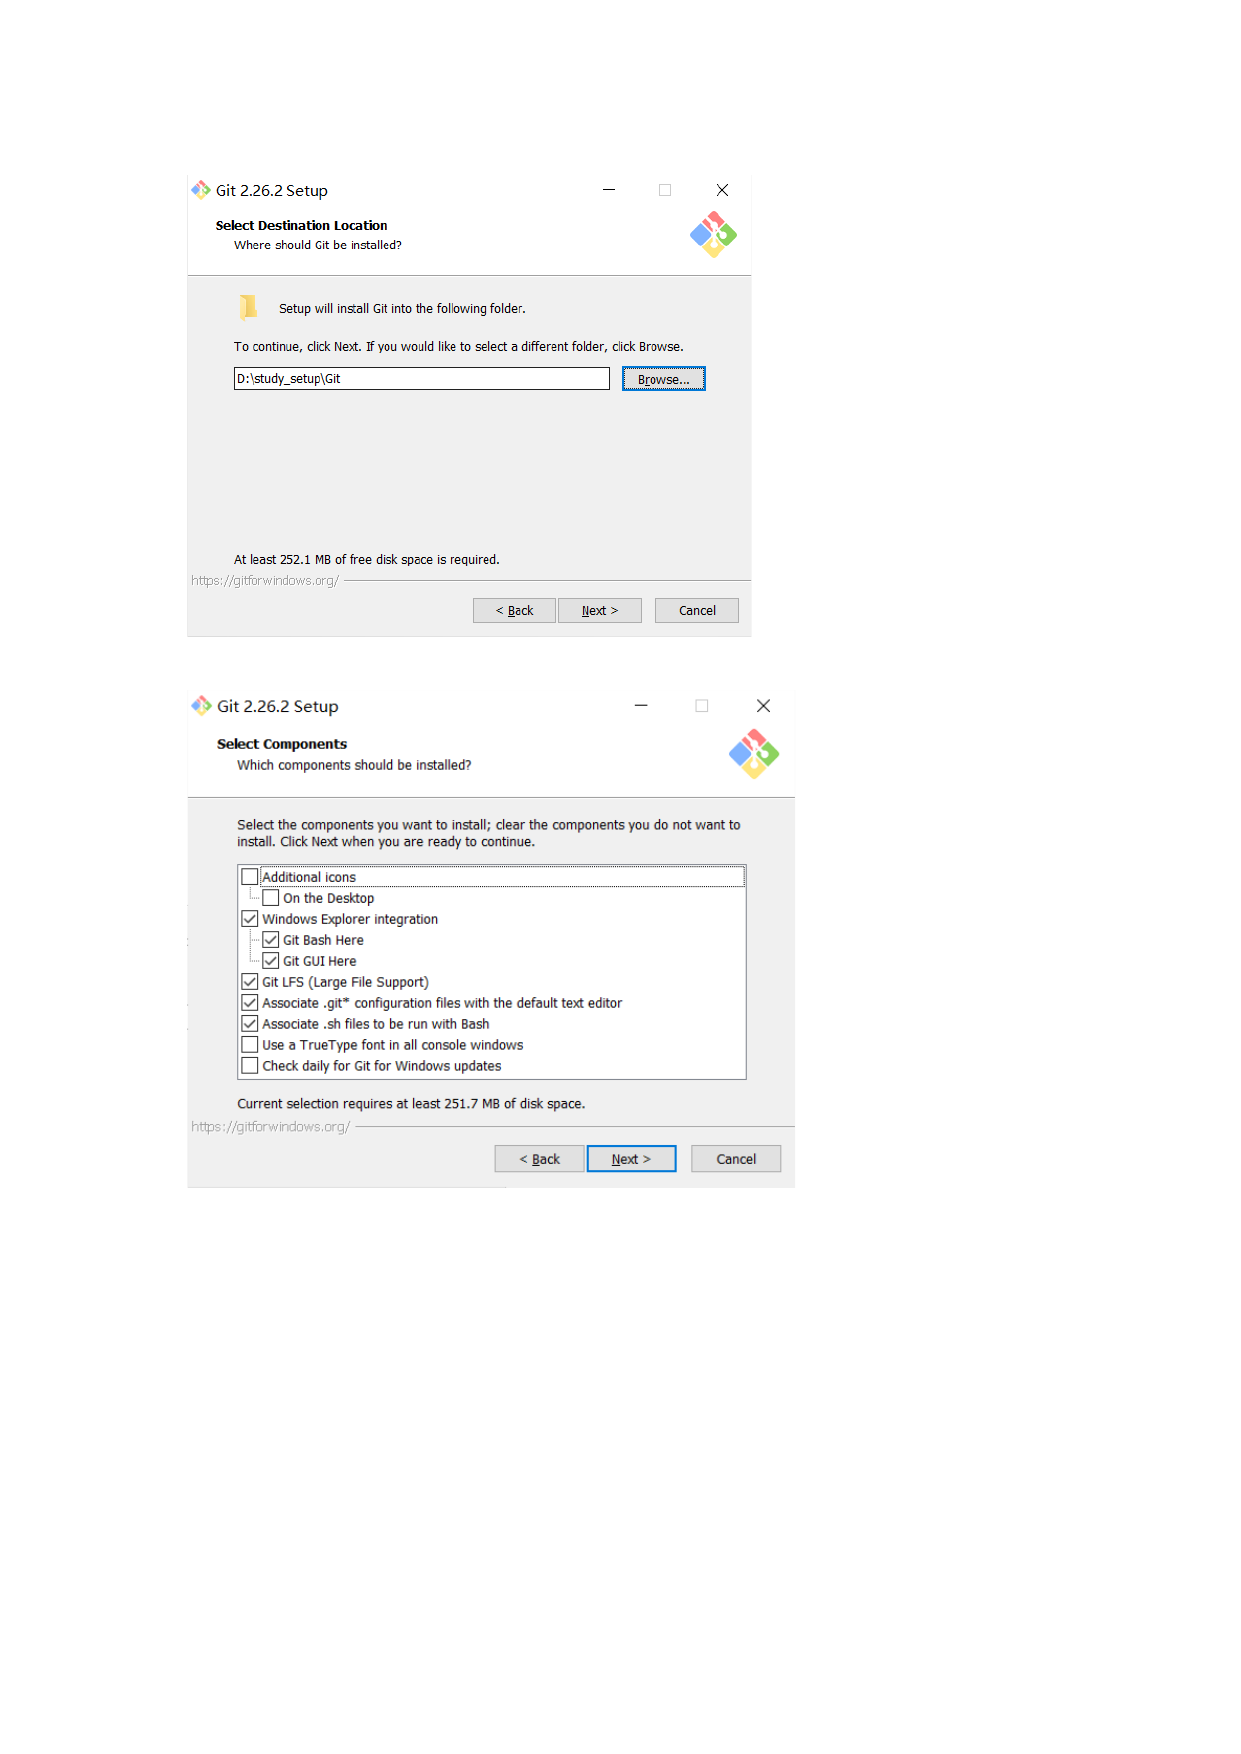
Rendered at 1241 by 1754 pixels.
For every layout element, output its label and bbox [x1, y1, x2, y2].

picture [187, 175, 752, 637]
picture [187, 690, 796, 1188]
